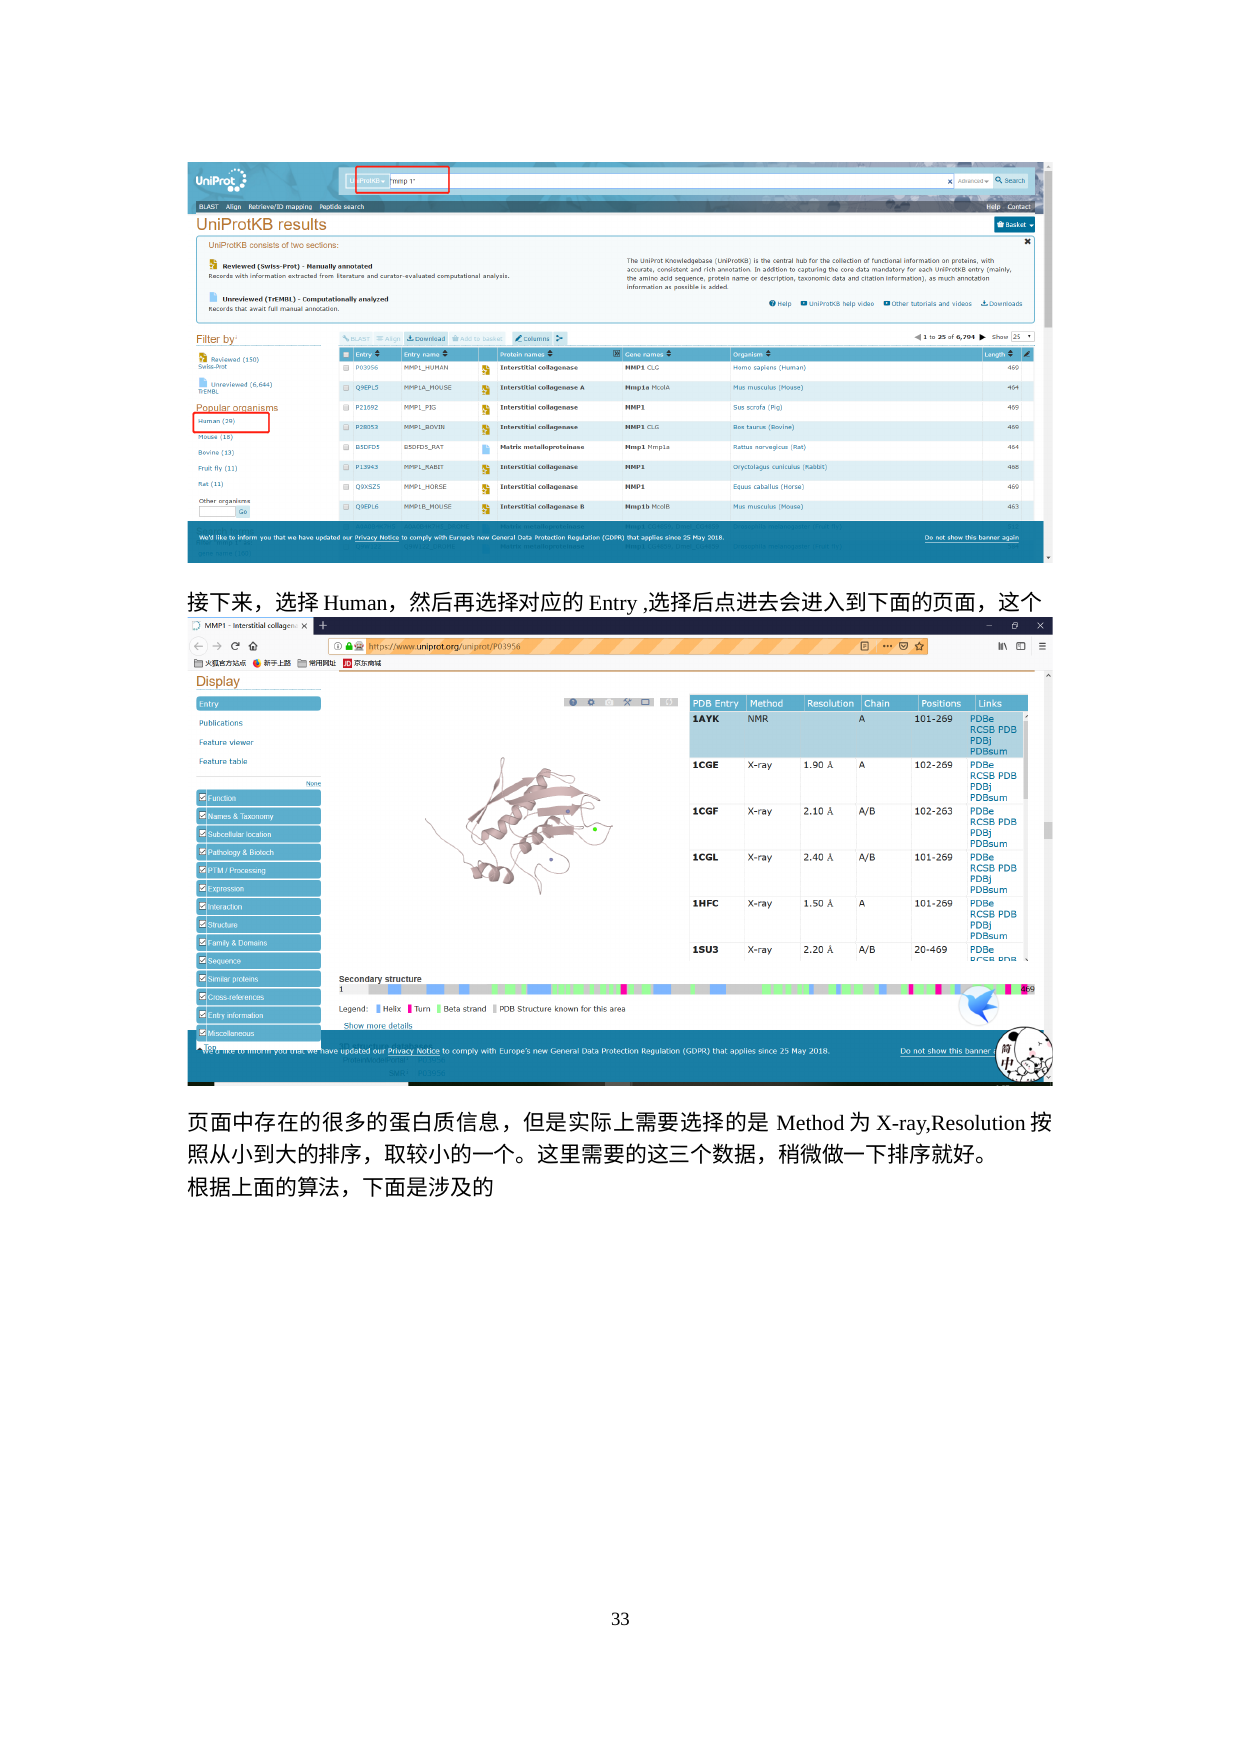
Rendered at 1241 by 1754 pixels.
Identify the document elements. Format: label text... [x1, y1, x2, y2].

picture [187, 162, 1053, 563]
text 接下来，选择Human，然后再选择对应的Entry ,选择后点进去会进入到下面的页面，这个 [187, 584, 1053, 617]
text 根据上面的算法，下面是涉及的 [187, 1169, 1053, 1202]
picture [187, 617, 1053, 1086]
text 页面中存在的很多的蛋白质信息，但是实际上需要选择的是Method为X-ray,Resolution按照从小到大的排序，取较小的一个。这里需要的这三个数据，稍微做一下排序就好。 [187, 1104, 1053, 1169]
